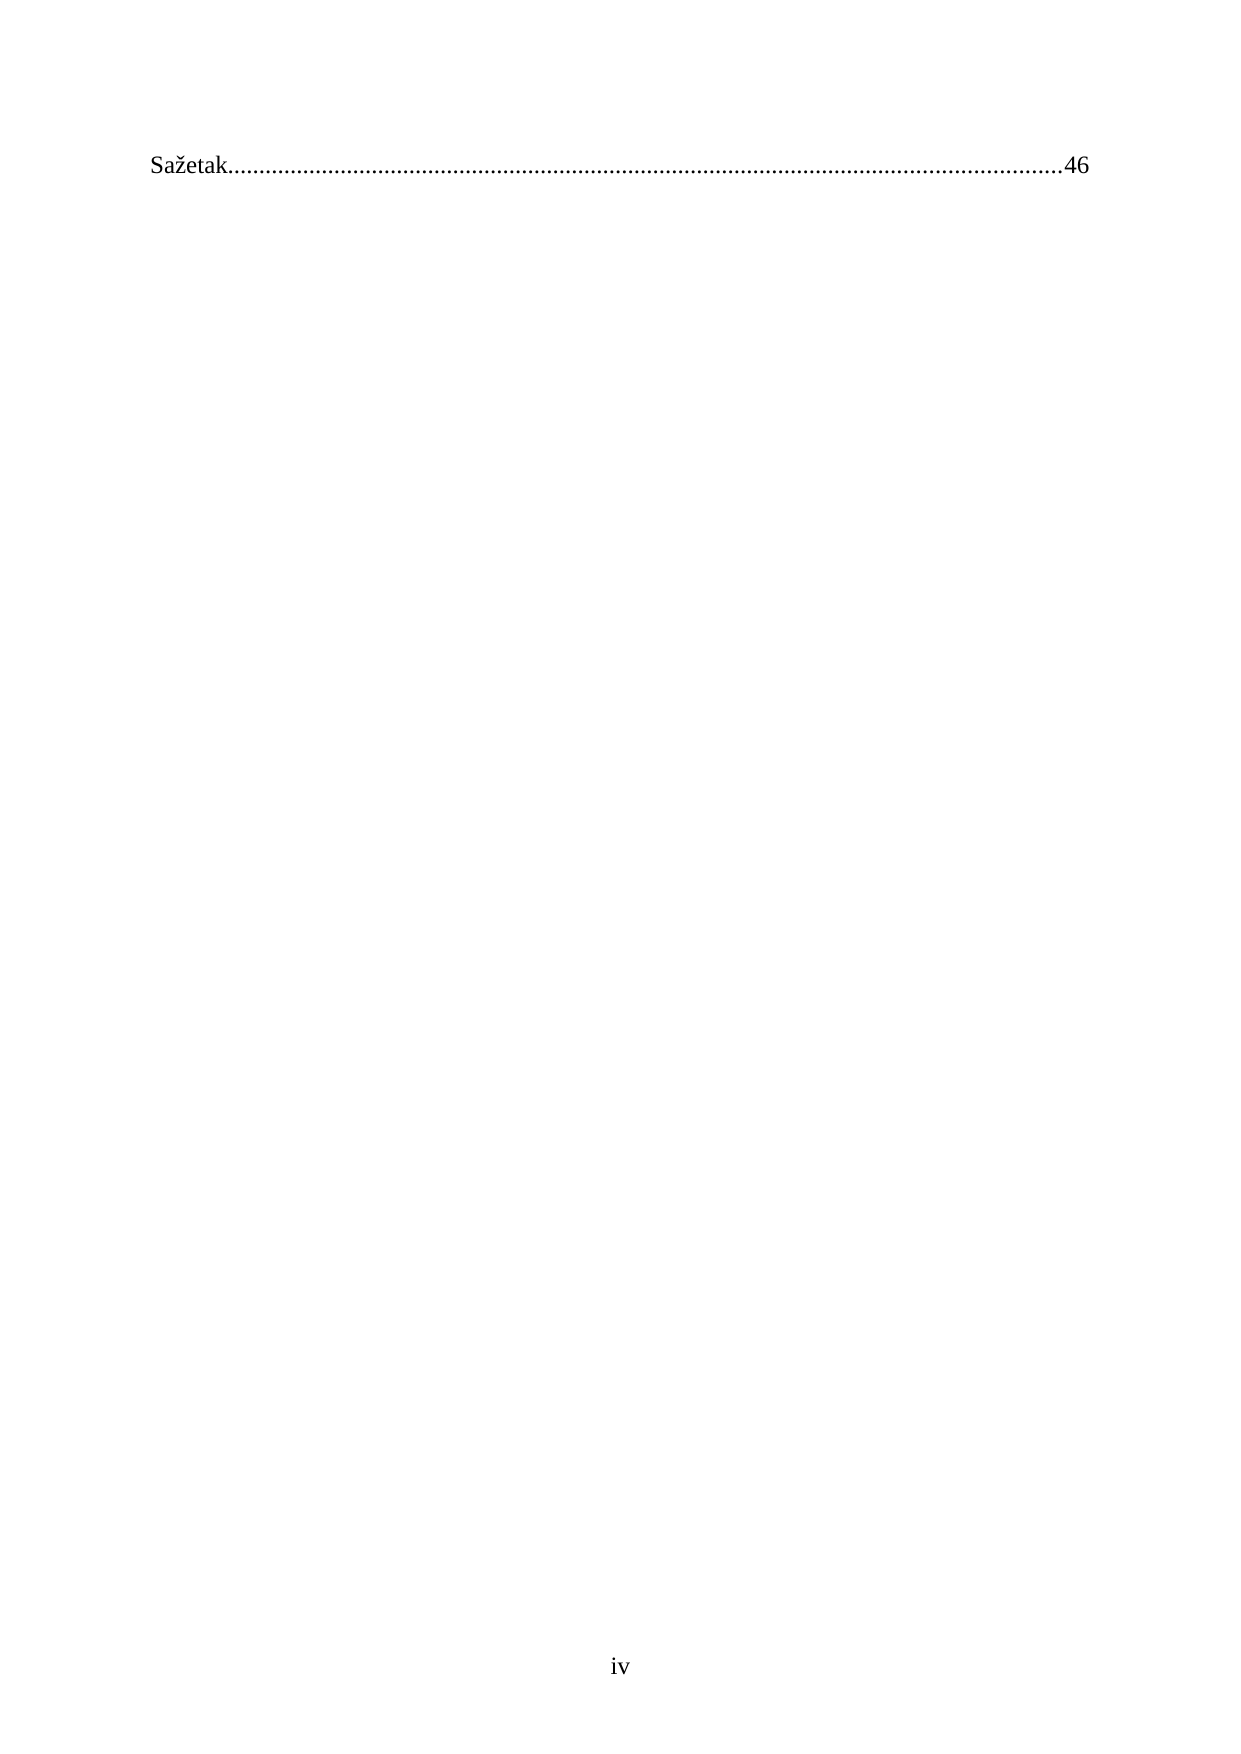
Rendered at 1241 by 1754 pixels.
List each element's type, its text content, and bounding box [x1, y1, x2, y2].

text Sažetak 46 [150, 150, 1090, 179]
